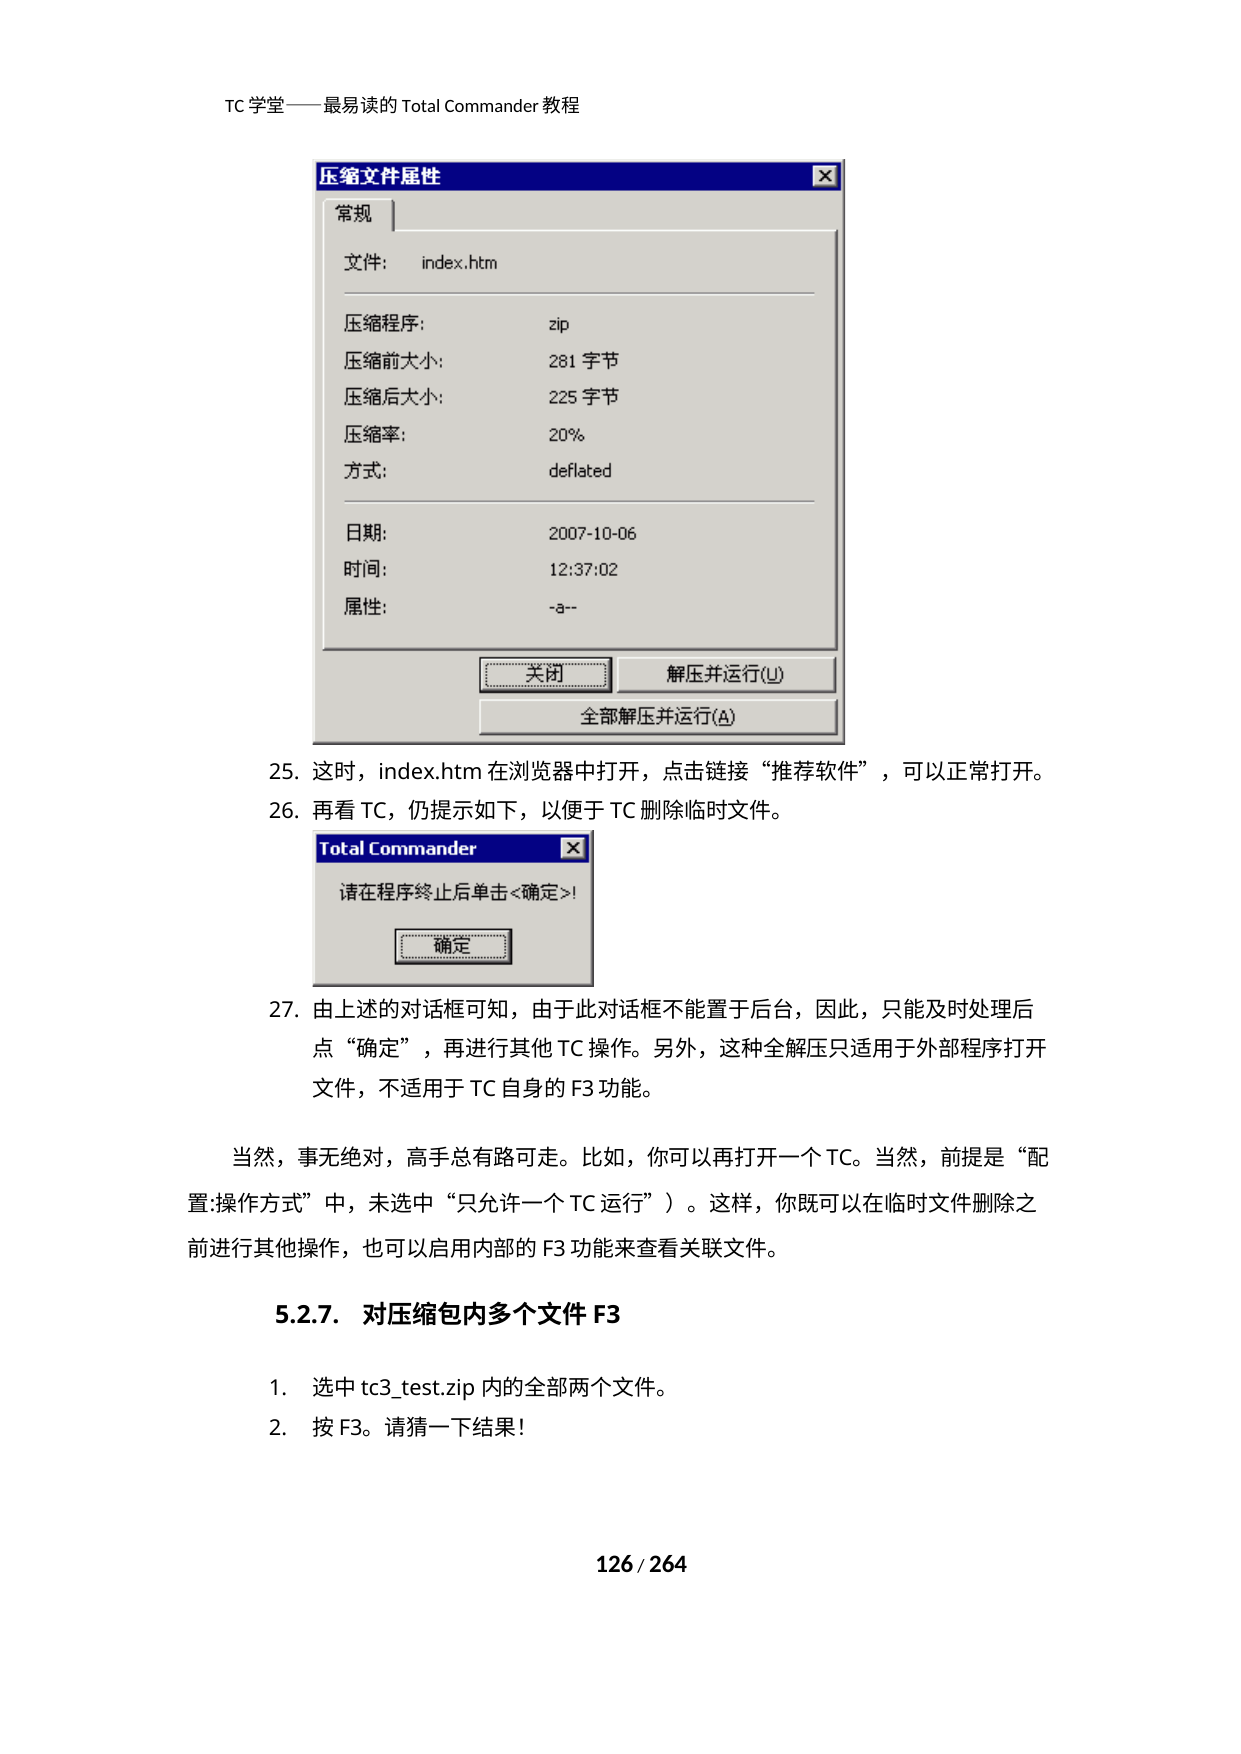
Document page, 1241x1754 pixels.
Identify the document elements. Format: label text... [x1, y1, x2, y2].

list 这时，index.htm在浏览器中打开，点击链接“推荐软件”，可以正常打开。 [269, 750, 1053, 789]
list 选中tc3_test.zip 内的全部两个文件。 [269, 1366, 1053, 1406]
picture [312, 159, 846, 745]
list 按F3。请猜一下结果！ [269, 1406, 1053, 1445]
list 再看TC，仍提示如下，以便于TC删除临时文件。 [269, 789, 1053, 829]
picture [312, 830, 594, 987]
subtitle 对压缩包内多个文件F3 [275, 1292, 1053, 1332]
list 由上述的对话框可知，由于此对话框不能置于后台，因此，只能及时处理后点“确定”，再进行其他TC操作。另外，这种全解压只适用于外部程序打开文件，不适用于TC自身的F3功能。 [269, 988, 1053, 1107]
text 当然，事无绝对，高手总有路可走。比如，你可以再打开一个TC。当然，前提是“配置:操作方式”中，未选中“只允许一个TC运行”）。这样，你既可以在临时文件删除之前进行其他操作，也可以启用内部的F3功能来查看关联文件。 [187, 1136, 1053, 1267]
